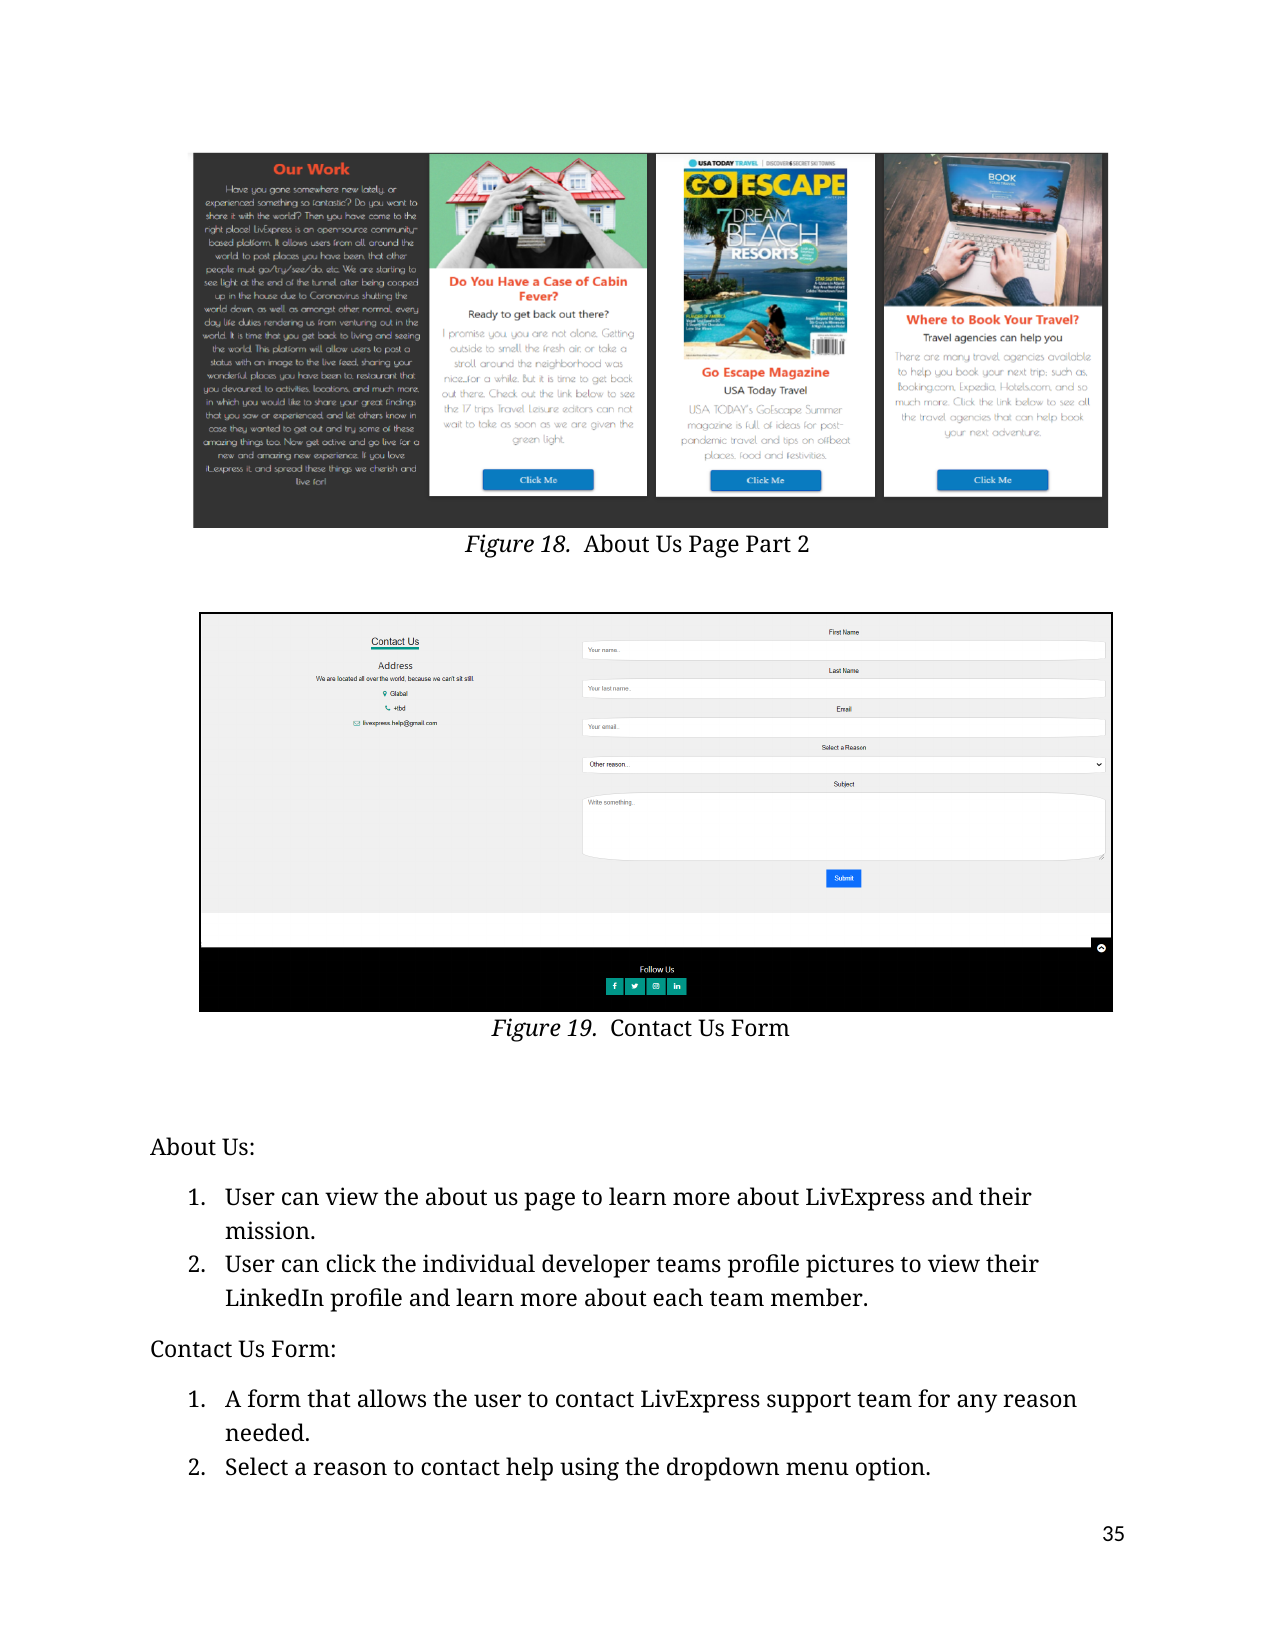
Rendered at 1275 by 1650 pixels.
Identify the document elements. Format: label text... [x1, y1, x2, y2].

text About Us: [150, 1130, 1125, 1162]
list User can click the individual developer teams profile pictures to view their LinkedIn profile and learn more about each team member. [187, 1248, 1125, 1313]
text Contact Us Form: [150, 1332, 1125, 1364]
list Select a reason to contact help using the dropdown menu option. [187, 1450, 1125, 1482]
list A form that allows the user to contact LivExpress support team for any reason needed. [187, 1383, 1125, 1448]
list User can view the about us page to learn more about LivExpress and their mission. [187, 1181, 1125, 1246]
picture [187, 150, 1109, 528]
text Figure 18. About Us Page Part 2 [150, 527, 1125, 559]
picture [201, 614, 1111, 1009]
text Figure 19. Contact Us Form [150, 1012, 1125, 1043]
